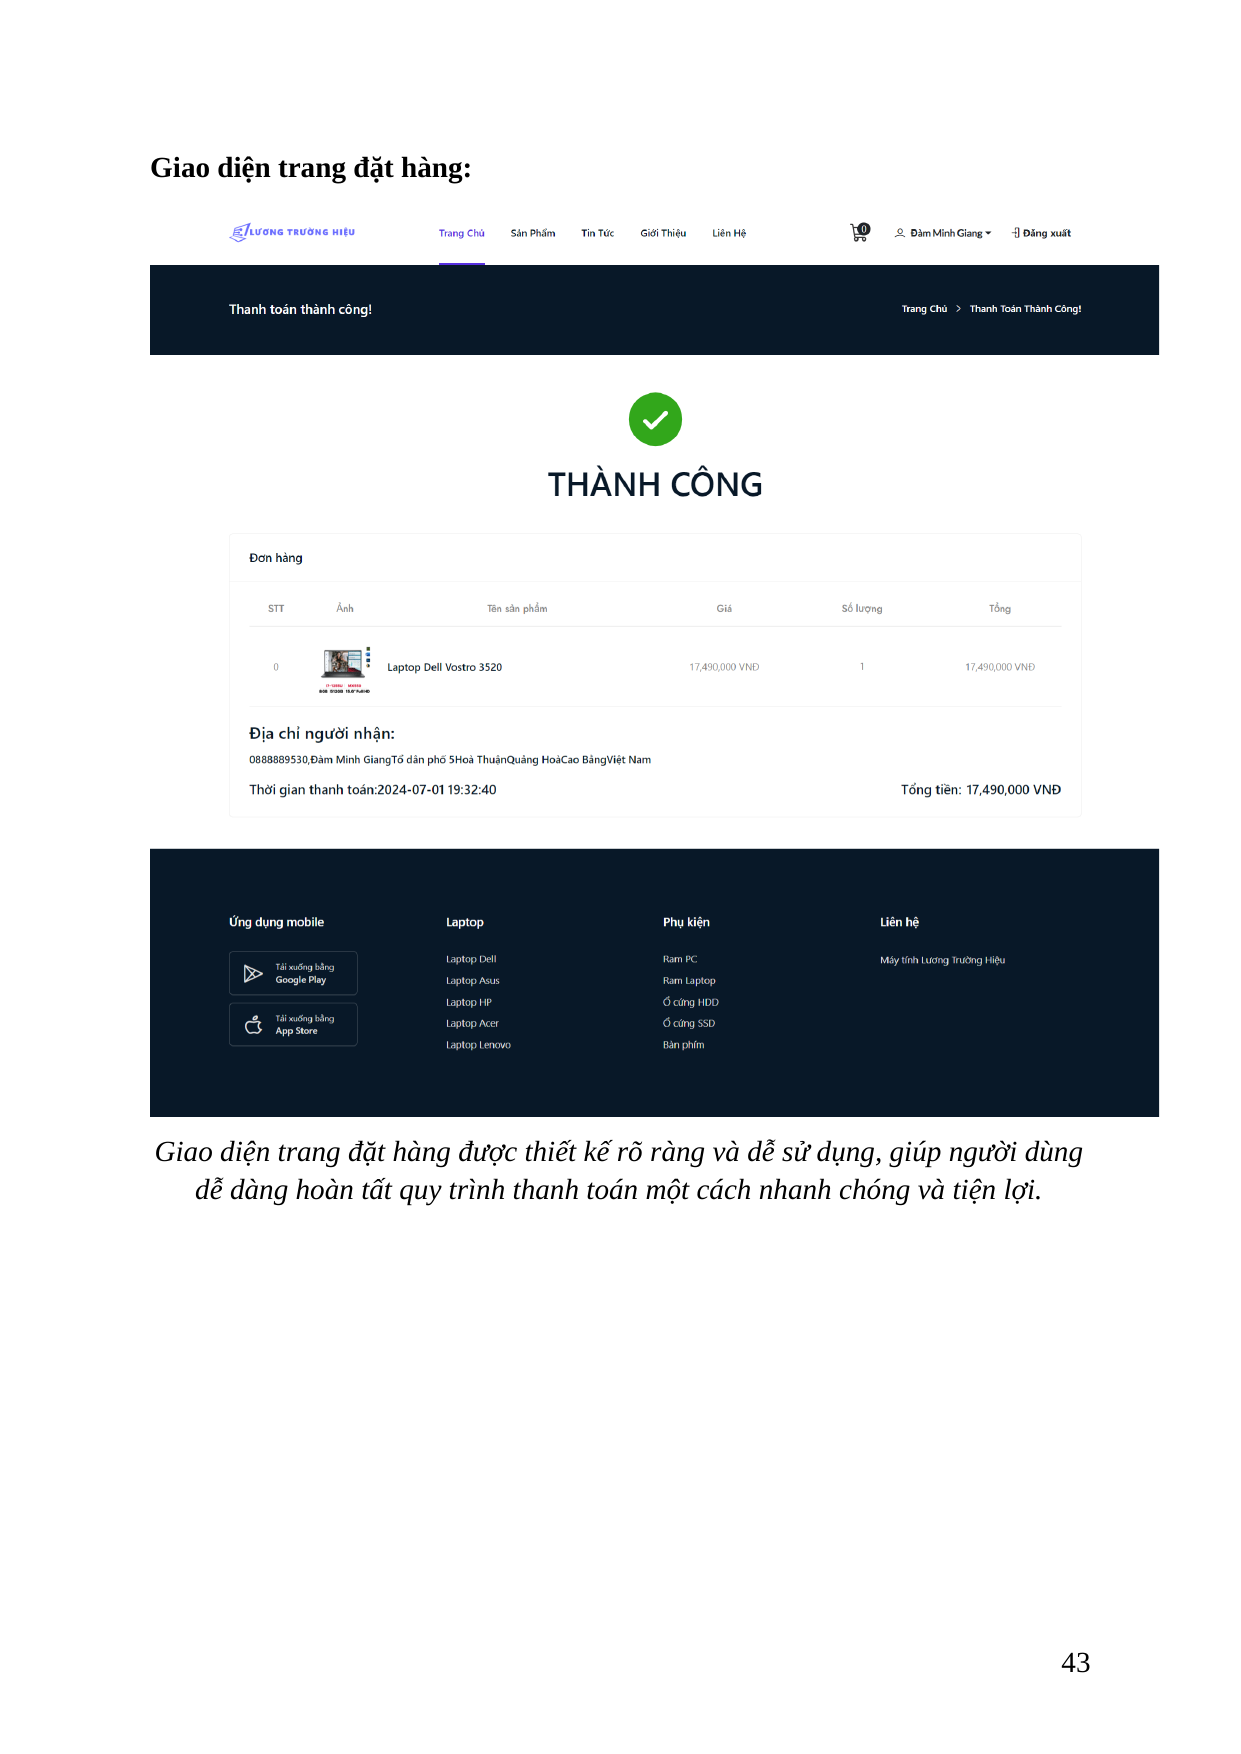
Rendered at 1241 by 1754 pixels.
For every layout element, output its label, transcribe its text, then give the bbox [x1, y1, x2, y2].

picture [150, 200, 1160, 1117]
text Giao diện trang đặt hàng được thiết kế rõ ràng và dễ sử dụng, giúp người dùng dễ dàng hoàn tất quy trình thanh toán một cách nhanh chóng và tiện lợi. [150, 1134, 1090, 1206]
text Giao diện trang đặt hàng: [150, 150, 1090, 200]
